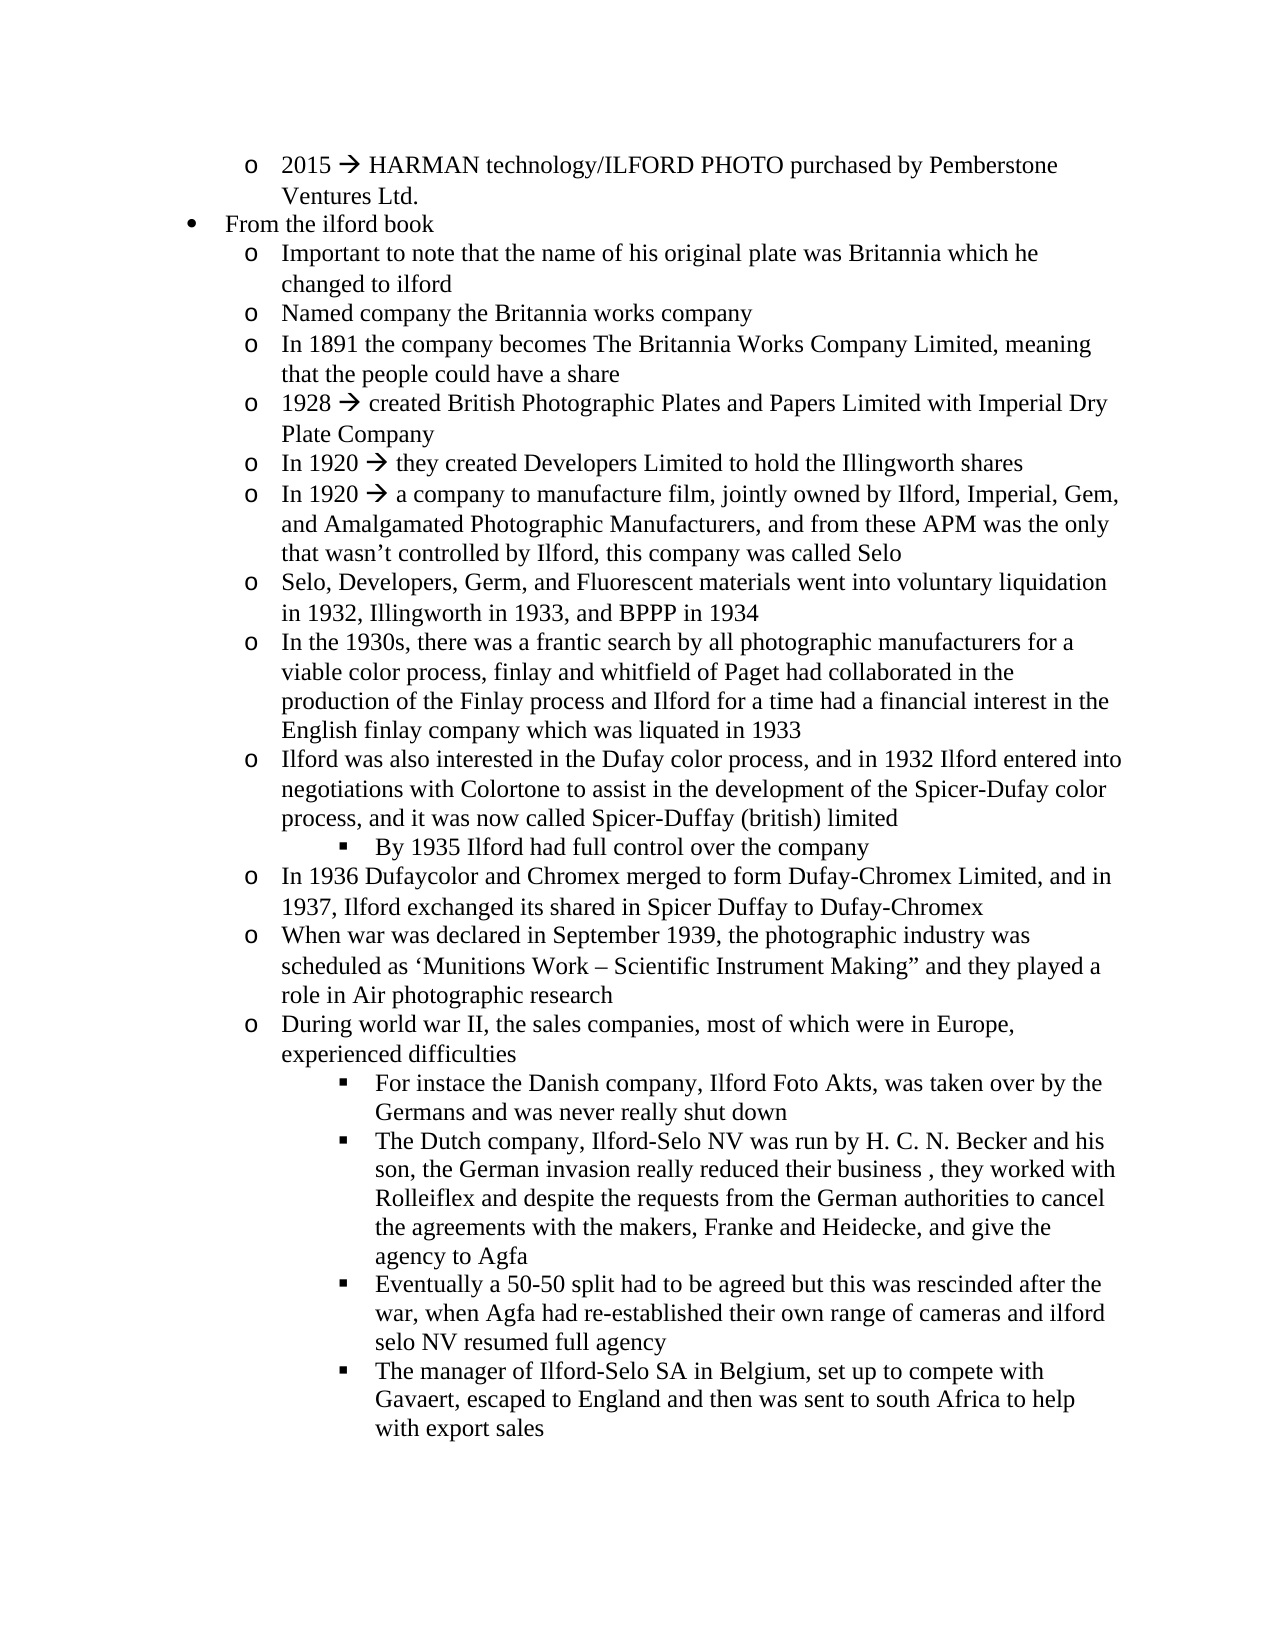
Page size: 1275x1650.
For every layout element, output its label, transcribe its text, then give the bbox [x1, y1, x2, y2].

list Eventually a 50-50 split had to be agreed but this was rescinded after the war, when Agfa had re-established their own range of cameras and ilford selo NV resumed full agency [337, 1269, 1125, 1356]
list 2015 HARMAN technology/ILFORD PHOTO purchased by Pemberstone Ventures Ltd. [244, 150, 1125, 209]
list Named company the Britannia works company [244, 298, 1125, 329]
list When war was declared in September 1939, the photographic industry was scheduled as ‘Munitions Work – Scientific Instrument Making” and they played a role in Air photographic research [244, 920, 1125, 1009]
list In 1920 a company to manufacture film, jointly owned by Ilford, Imperial, Gem, and Amalgamated Photographic Manufacturers, and from these APM was the only that wasn’t controlled by Ilford, this company was called Selo [244, 479, 1125, 567]
list In 1936 Dufaycolor and Chromex merged to form Dufay-Chromex Limited, and in 1937, Ilford exchanged its shared in Spicer Duffay to Dufay-Chromex [244, 861, 1125, 920]
list The manager of Ilford-Selo SA in Belgium, set up to compete with Gavaert, escaped to England and then was sent to south Africa to help with export sales [337, 1356, 1125, 1442]
list Important to note that the name of his original plate was Britannia which he changed to ilford [244, 238, 1125, 298]
list Selo, Developers, Germ, and Fluorescent materials went into voluntary liquidation in 1932, Illingworth in 1933, and BPPP in 1934 [244, 567, 1125, 627]
list In the 1930s, there was a frantic search by all photographic manufacturers for a viable color process, finlay and whitfield of Paget had collaborated in the production of the Finlay process and Ilford for a time had a financial interest in the English finlay company which was liquated in 1933 [244, 627, 1125, 744]
list In 1891 the company becomes The Britannia Works Company Limited, meaning that the people could have a share [244, 329, 1125, 388]
list By 1935 Ilford had full control over the company [337, 832, 1125, 861]
list 1928 created British Photographic Plates and Papers Limited with Imperial Dry Plate Company [244, 388, 1125, 448]
list The Dutch company, Ilford-Selo NV was run by H. C. N. Becker and his son, the German invasion really reduced their business , they worked with Rolleiflex and despite the requests from the German authorities to cancel the agreements with the makers, Franke and Heidecke, and give the agency to Agfa [337, 1126, 1125, 1269]
list For instace the Danish company, Ilford Foto Akts, was taken over by the Germans and was never really shut down [337, 1068, 1125, 1126]
list During world war II, the sales companies, most of which were in Europe, experienced difficulties [244, 1009, 1125, 1068]
list In 1920 they created Developers Limited to hold the Illingworth shares [244, 448, 1125, 479]
list From the ilford book [187, 209, 1125, 238]
list Ilford was also interested in the Dufay color process, and in 1932 Ilford entered into negotiations with Colortone to assist in the development of the Spicer-Dufay color process, and it was now called Spicer-Duffay (british) limited [244, 744, 1125, 832]
